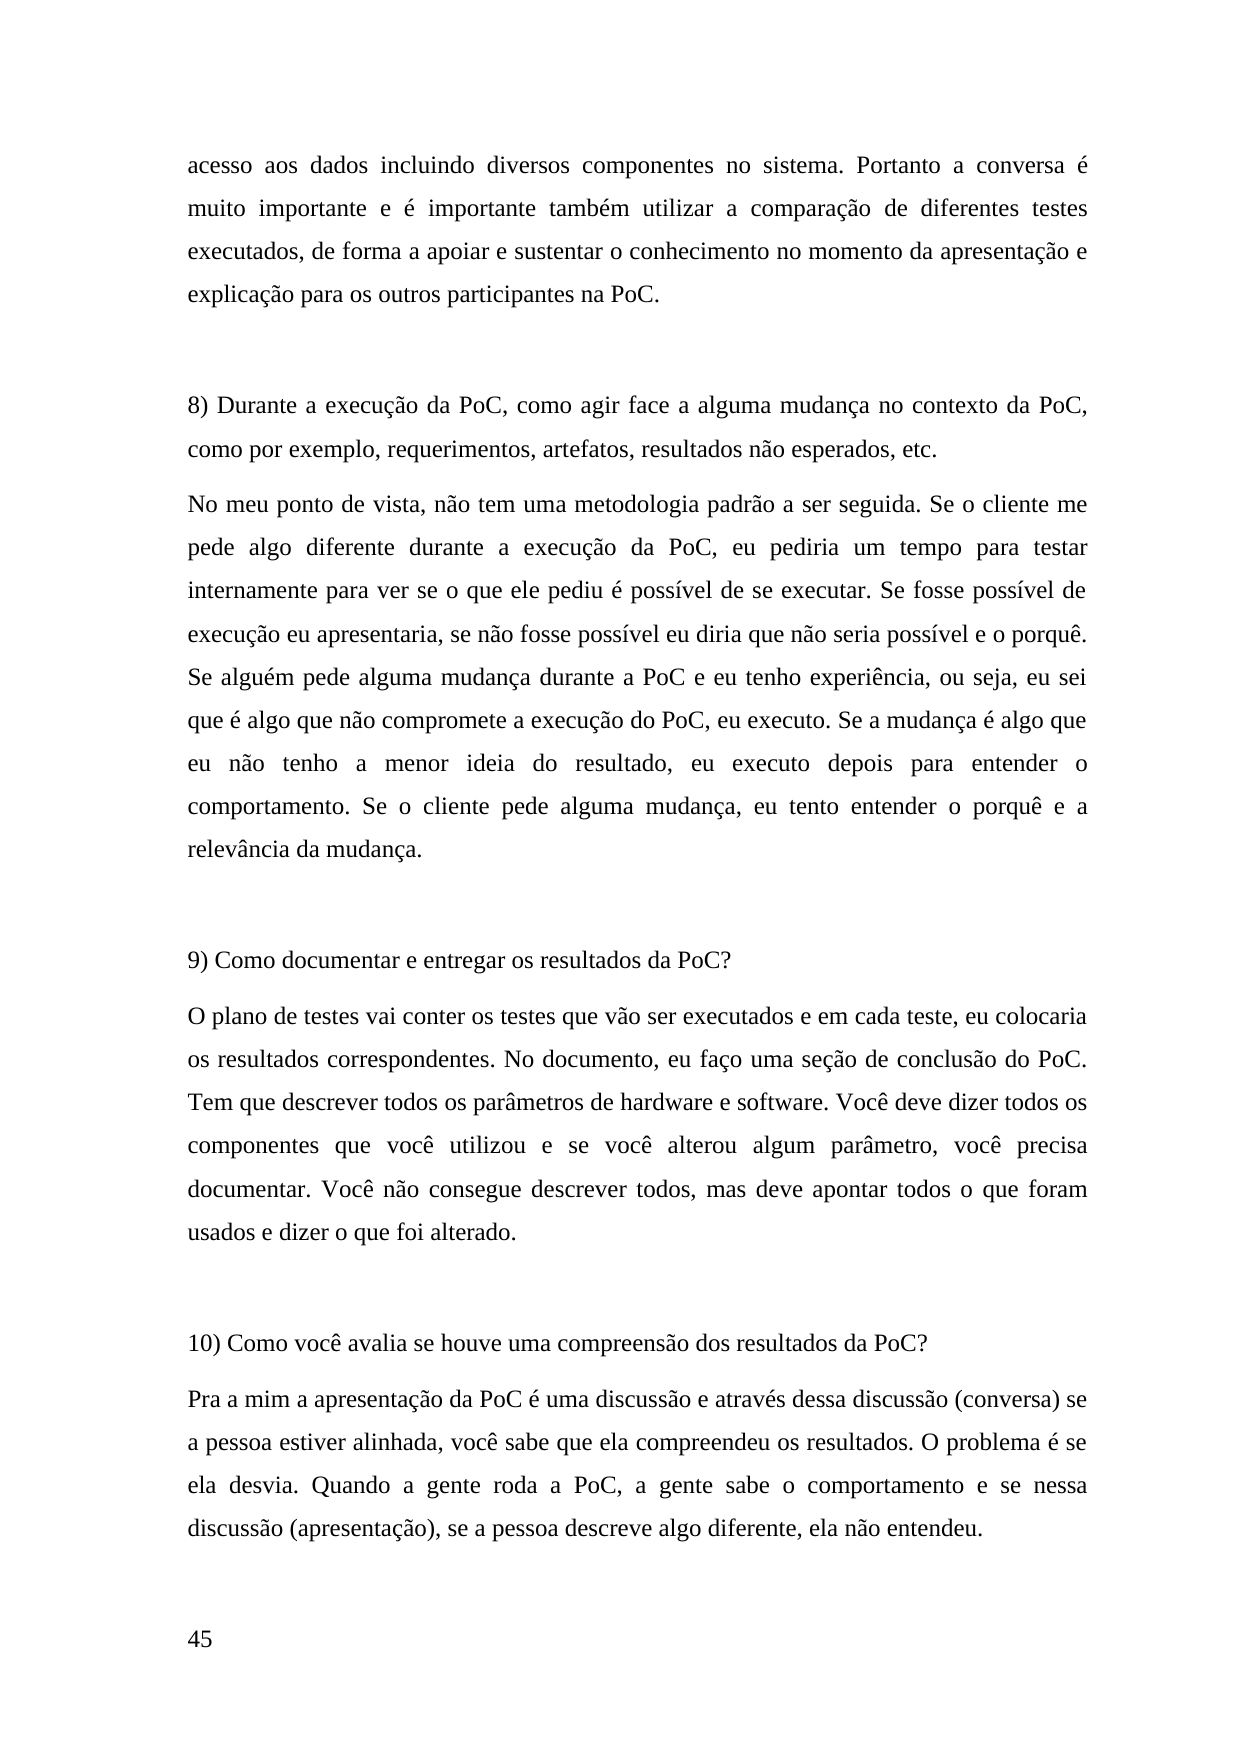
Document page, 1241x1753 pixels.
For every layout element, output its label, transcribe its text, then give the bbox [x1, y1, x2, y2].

text Pra a mim a apresentação da PoC é uma discussão e através dessa discussão (conversa) se a pessoa estiver alinhada, você sabe que ela compreendeu os resultados. O problema é se ela desvia. Quando a gente roda a PoC, a gente sabe o comportamento e se nessa discussão (apresentação), se a pessoa descreve algo diferente, ela não entendeu. [187, 1384, 1088, 1542]
text No meu ponto de vista, não tem uma metodologia padrão a ser seguida. Se o cliente me pede algo diferente durante a execução da PoC, eu pediria um tempo para testar internamente para ver se o que ele pediu é possível de se executar. Se fosse possível de execução eu apresentaria, se não fosse possível eu diria que não seria possível e o porquê. Se alguém pede alguma mudança durante a PoC e eu tenho experiência, ou seja, eu sei que é algo que não compromete a execução do PoC, eu executo. Se a mudança é algo que eu não tenho a menor ideia do resultado, eu executo depois para entender o comportamento. Se o cliente pede alguma mudança, eu tento entender o porquê e a relevância da mudança. [187, 489, 1088, 863]
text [187, 150, 1088, 308]
text 8) Durante a execução da PoC, como agir face a alguma mudança no contexto da PoC, como por exemplo, requerimentos, artefatos, resultados não esperados, etc. [187, 391, 1088, 462]
text 9) Como documentar e entregar os resultados da PoC? [187, 946, 1088, 974]
text O plano de testes vai conter os testes que vão ser executados e em cada teste, eu colocaria os resultados correspondentes. No documento, eu faço uma seção de conclusão do PoC. Tem que descrever todos os parâmetros de hardware e software. Você deve dizer todos os componentes que você utilizou e se você alterou algum parâmetro, você precisa documentar. Você não consegue descrever todos, mas deve apontar todos o que foram usados e dizer o que foi alterado. [187, 1001, 1088, 1246]
text 10) Como você avalia se houve uma compreensão dos resultados da PoC? [187, 1328, 1088, 1357]
